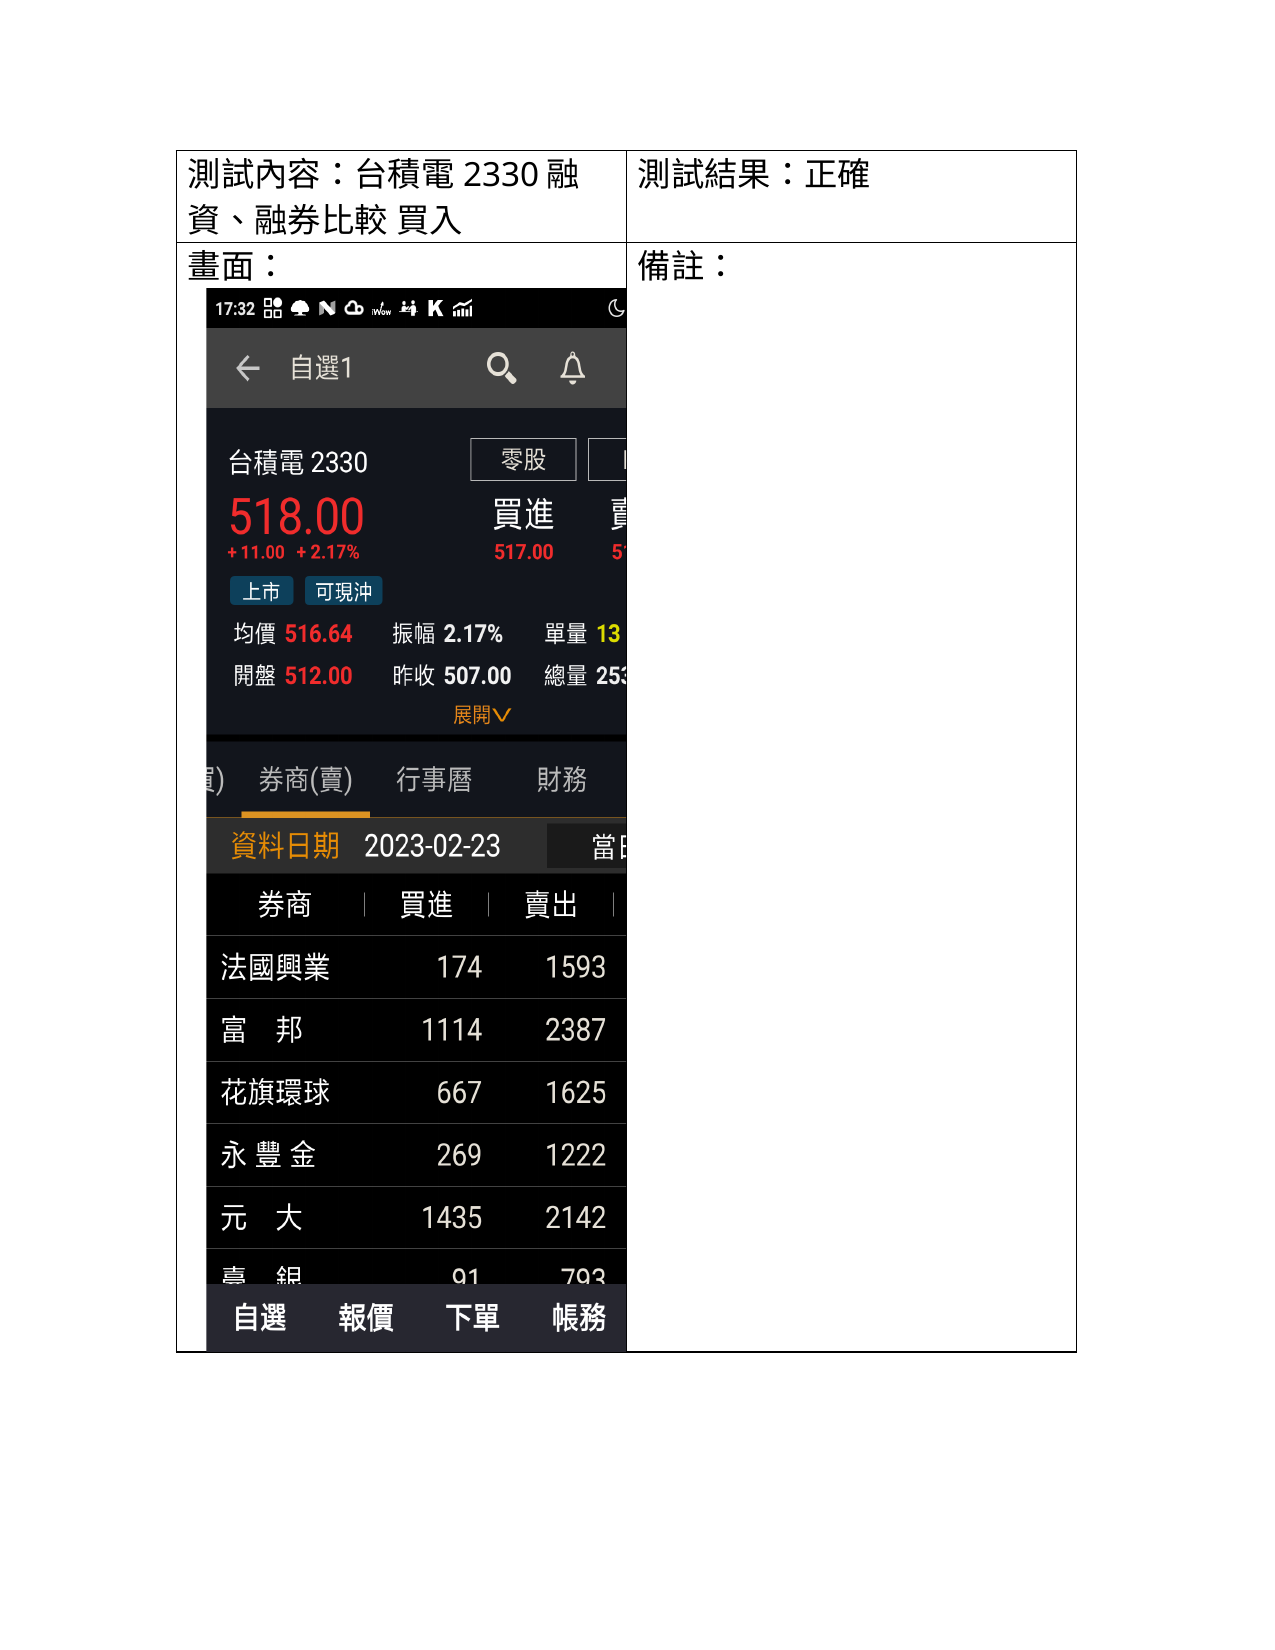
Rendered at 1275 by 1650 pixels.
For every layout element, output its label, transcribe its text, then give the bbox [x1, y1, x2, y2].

table_cell 畫面： [177, 243, 626, 1351]
table_cell 備註： [627, 243, 1076, 1351]
table_header 測試內容：台積電 2330融資、融券比較 買入 [177, 151, 626, 242]
table_header 測試結果：正確 [627, 151, 1076, 242]
picture [206, 288, 627, 1352]
